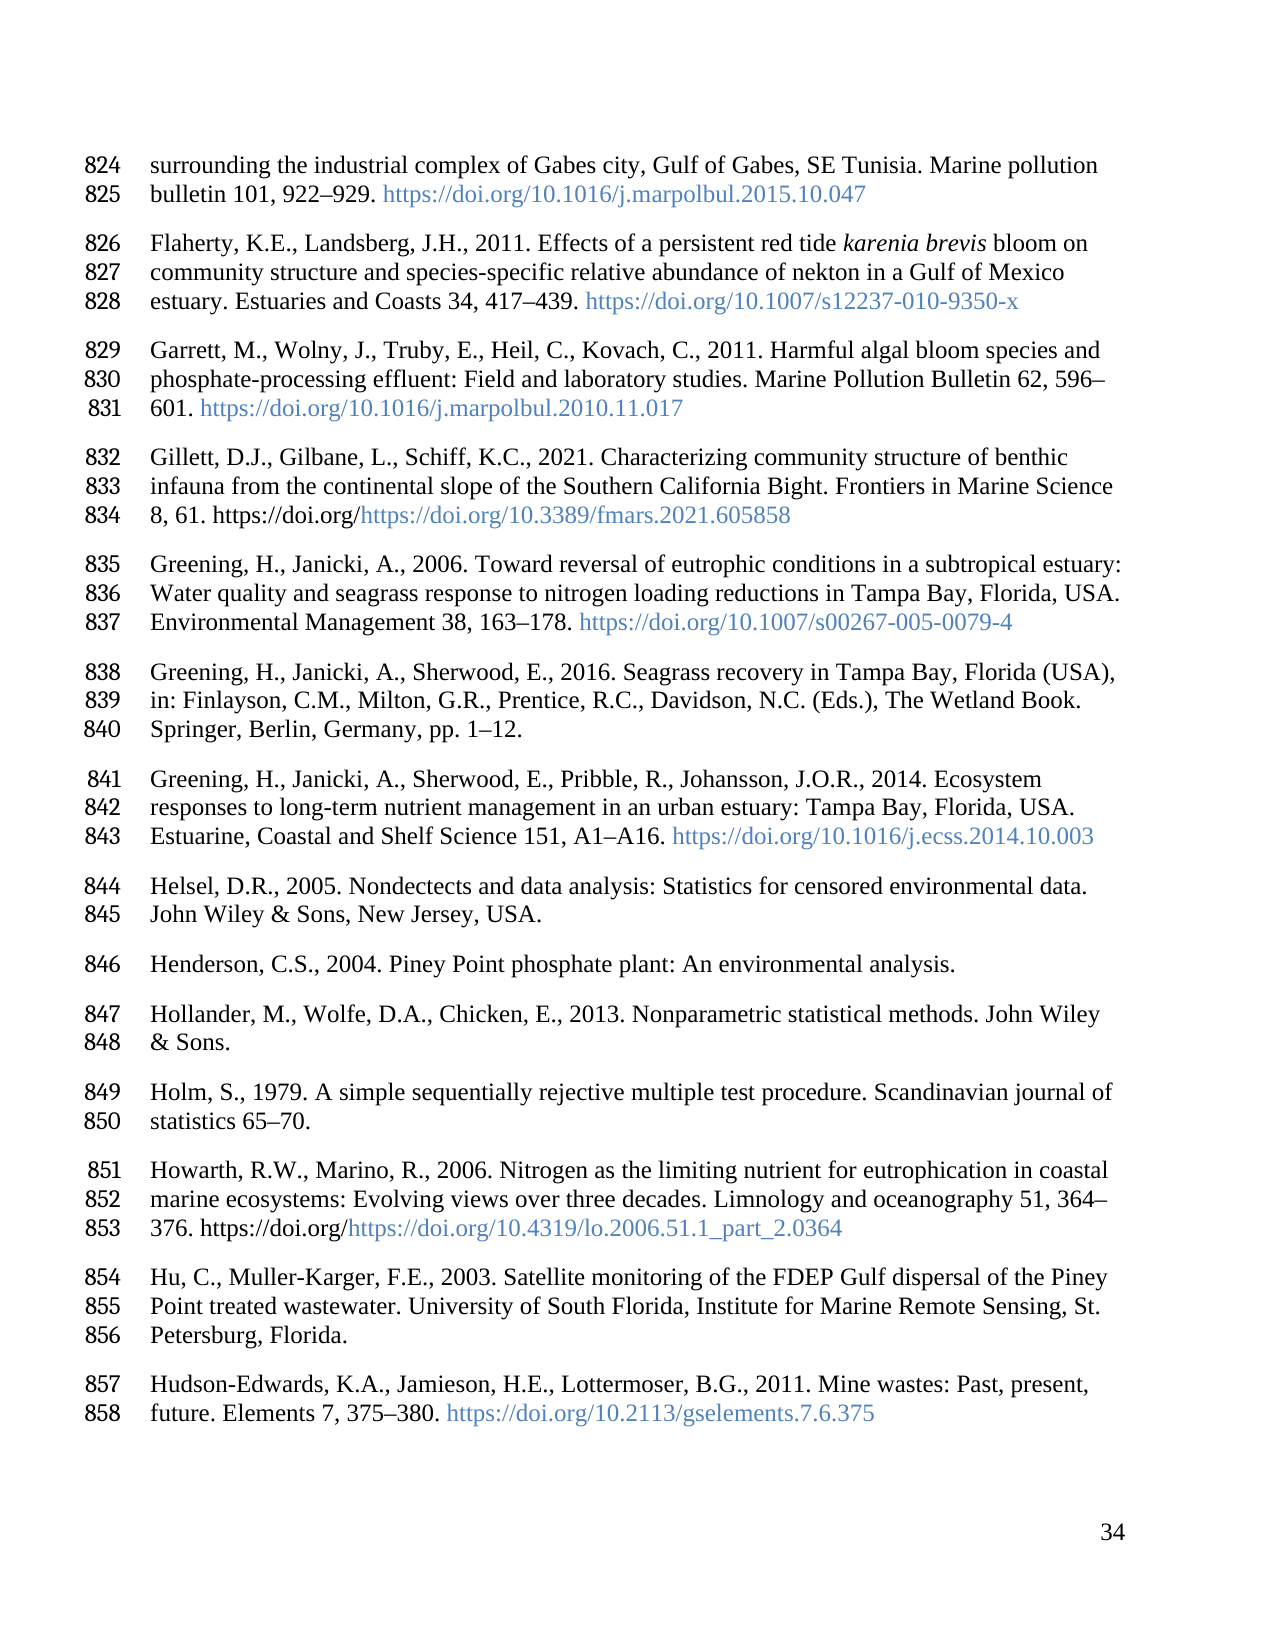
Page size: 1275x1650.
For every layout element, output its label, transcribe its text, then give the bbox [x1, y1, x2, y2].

text Greening, H., Janicki, A., Sherwood, E., Pribble, R., Johansson, J.O.R., 2014. Ecosystem responses to long-term nutrient management in an urban estuary: Tampa Bay, Florida, USA. Estuarine, Coastal and Shelf Science 151, A1–A16. https://doi.org/10.1016/j.ecss.2014.10.003 [150, 764, 1125, 850]
text Greening, H., Janicki, A., Sherwood, E., 2016. Seagrass recovery in Tampa Bay, Florida (USA), in: Finlayson, C.M., Milton, G.R., Prentice, R.C., Davidson, N.C. (Eds.), The Wetland Book. Springer, Berlin, Germany, pp. 1–12. [150, 657, 1125, 743]
text Garrett, M., Wolny, J., Truby, E., Heil, C., Kovach, C., 2011. Harmful algal bloom species and phosphate-processing effluent: Field and laboratory studies. Marine Pollution Bulletin 62, 596–601. https://doi.org/10.1016/j.marpolbul.2010.11.017 [150, 335, 1125, 422]
text Gillett, D.J., Gilbane, L., Schiff, K.C., 2021. Characterizing community structure of benthic infauna from the continental slope of the Southern California Bight. Frontiers in Marine Science 8, 61. https://doi.org/https://doi.org/10.3389/fmars.2021.605858 [150, 442, 1125, 529]
text Howarth, R.W., Marino, R., 2006. Nitrogen as the limiting nutrient for eutrophication in coastal marine ecosystems: Evolving views over three decades. Limnology and oceanography 51, 364–376. https://doi.org/https://doi.org/10.4319/lo.2006.51.1_part_2.0364 [150, 1155, 1125, 1242]
text Hollander, M., Wolfe, D.A., Chicken, E., 2013. Nonparametric statistical methods. John Wiley & Sons. [150, 999, 1125, 1056]
text Helsel, D.R., 2005. Nondectects and data analysis: Statistics for censored environmental data. John Wiley & Sons, New Jersey, USA. [150, 871, 1125, 928]
text Greening, H., Janicki, A., 2006. Toward reversal of eutrophic conditions in a subtropical estuary: Water quality and seagrass response to nitrogen loading reductions in Tampa Bay, Florida, USA. Environmental Management 38, 163–178. https://doi.org/10.1007/s00267-005-0079-4 [150, 549, 1125, 636]
text Flaherty, K.E., Landsberg, J.H., 2011. Effects of a persistent red tide karenia brevis bloom on community structure and species-specific relative abundance of nekton in a Gulf of Mexico estuary. Estuaries and Coasts 34, 417–439. https://doi.org/10.1007/s12237-010-9350-x [150, 228, 1125, 314]
text Hu, C., Muller-Karger, F.E., 2003. Satellite monitoring of the FDEP Gulf dispersal of the Piney Point treated wastewater. University of South Florida, Institute for Marine Remote Sensing, St. Petersburg, Florida. [150, 1262, 1125, 1349]
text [150, 150, 1125, 207]
text Henderson, C.S., 2004. Piney Point phosphate plant: An environmental analysis. [150, 949, 1125, 978]
text Holm, S., 1979. A simple sequentially rejective multiple test procedure. Scandinavian journal of statistics 65–70. [150, 1077, 1125, 1134]
text Hudson-Edwards, K.A., Jamieson, H.E., Lottermoser, B.G., 2011. Mine wastes: Past, present, future. Elements 7, 375–380. https://doi.org/10.2113/gselements.7.6.375 [150, 1369, 1125, 1427]
